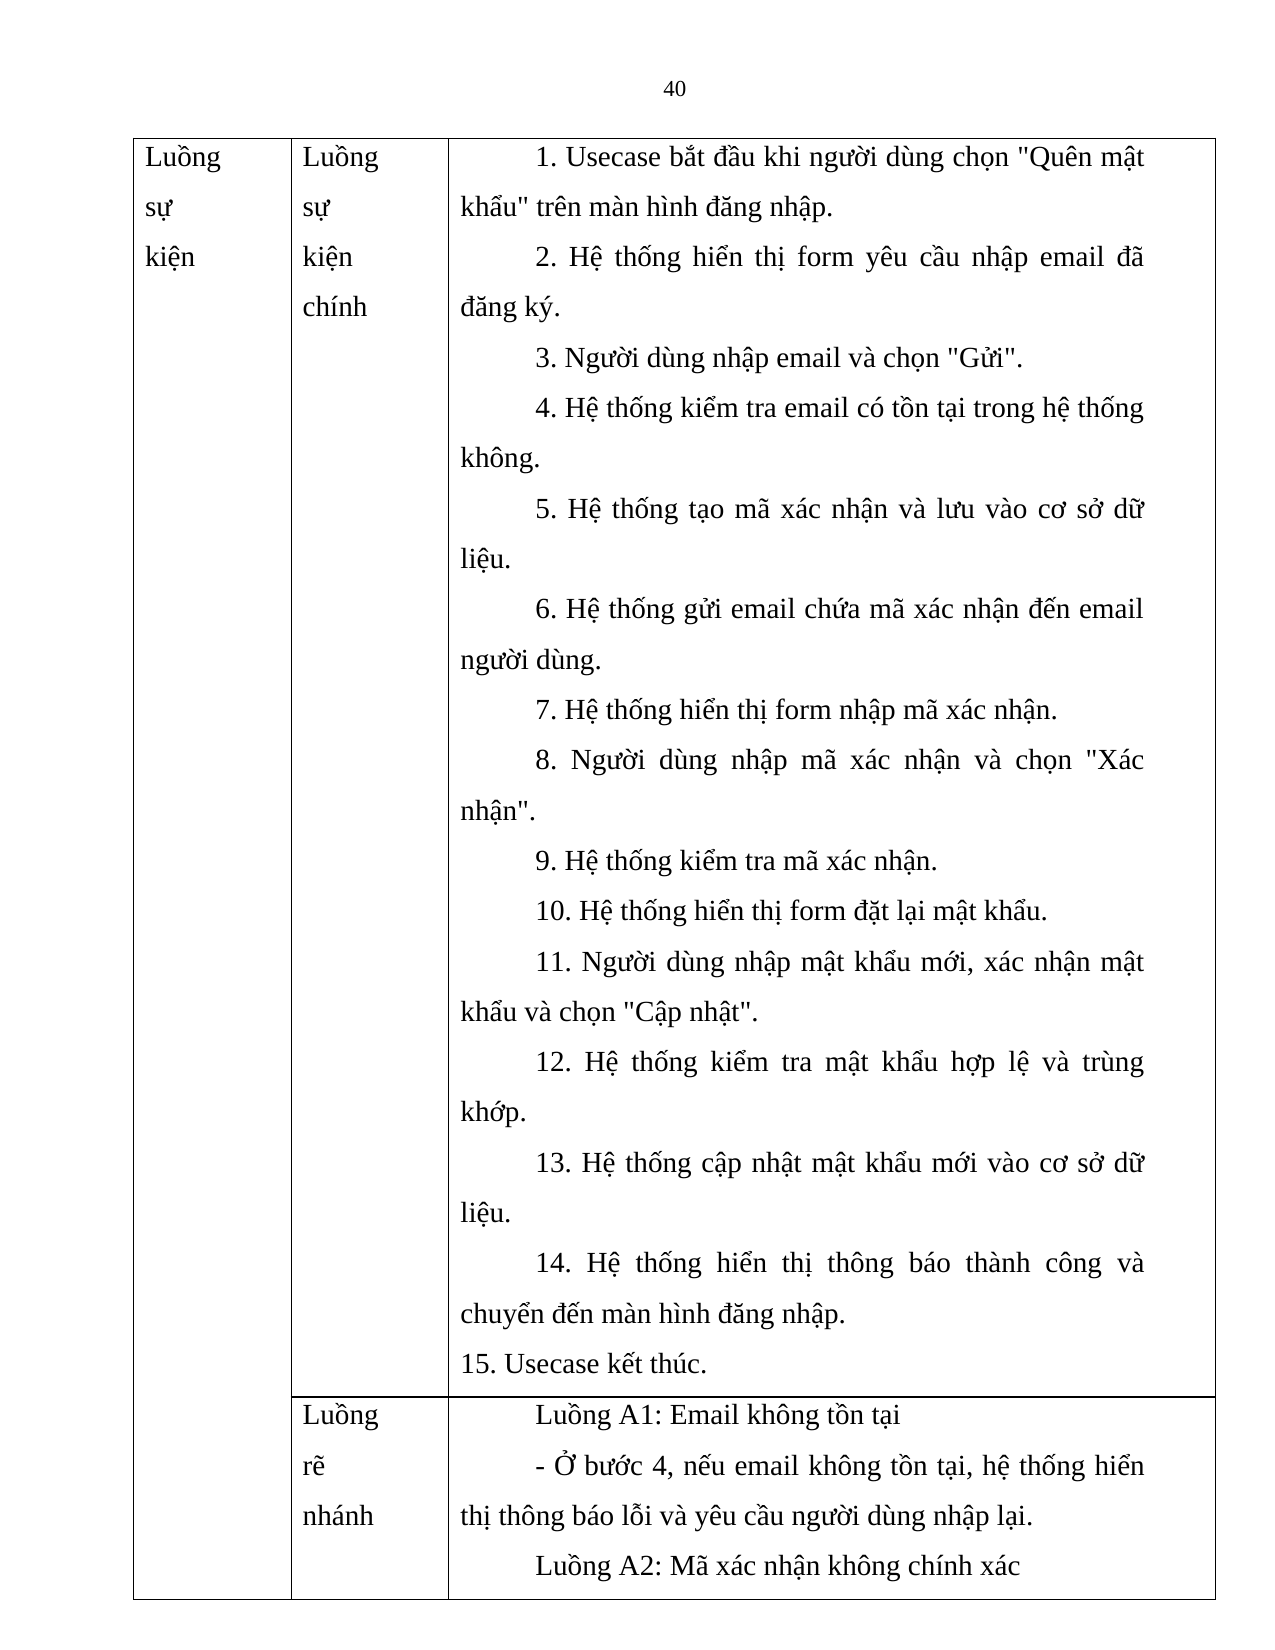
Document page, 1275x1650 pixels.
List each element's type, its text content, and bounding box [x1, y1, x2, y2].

table_cell Luồng rẽ nhánh [292, 1398, 448, 1598]
table_cell Luồng sự kiện [134, 139, 291, 1598]
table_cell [449, 1398, 1215, 1598]
table_cell Luồng sự kiện chính [292, 139, 448, 1396]
table_cell 1. Usecase bắt đầu khi người dùng chọn "Quên mật khẩu" trên màn hình đăng nhập. 2. Hệ thống hiển thị form yêu cầu nhập email đã đăng ký. 3. Người dùng nhập email và chọn "Gửi". 4. Hệ thống kiểm tra email có tồn tại trong hệ thống không. 5. Hệ thống tạo mã xác nhận và lưu vào cơ sở dữ liệu. 6. Hệ thống gửi email chứa mã xác nhận đến email người dùng. 7. Hệ thống hiển thị form nhập mã xác nhận. 8. Người dùng nhập mã xác nhận và chọn "Xác nhận". 9. Hệ thống kiểm tra mã xác nhận. 10. Hệ thống hiển thị form đặt lại mật khẩu. 11. Người dùng nhập mật khẩu mới, xác nhận mật khẩu và chọn "Cập nhật". 12. Hệ thống kiểm tra mật khẩu hợp lệ và trùng khớp. 13. Hệ thống cập nhật mật khẩu mới vào cơ sở dữ liệu. 14. Hệ thống hiển thị thông báo thành công và chuyển đến màn hình đăng nhập. 15. Usecase kết thúc. [449, 139, 1215, 1396]
